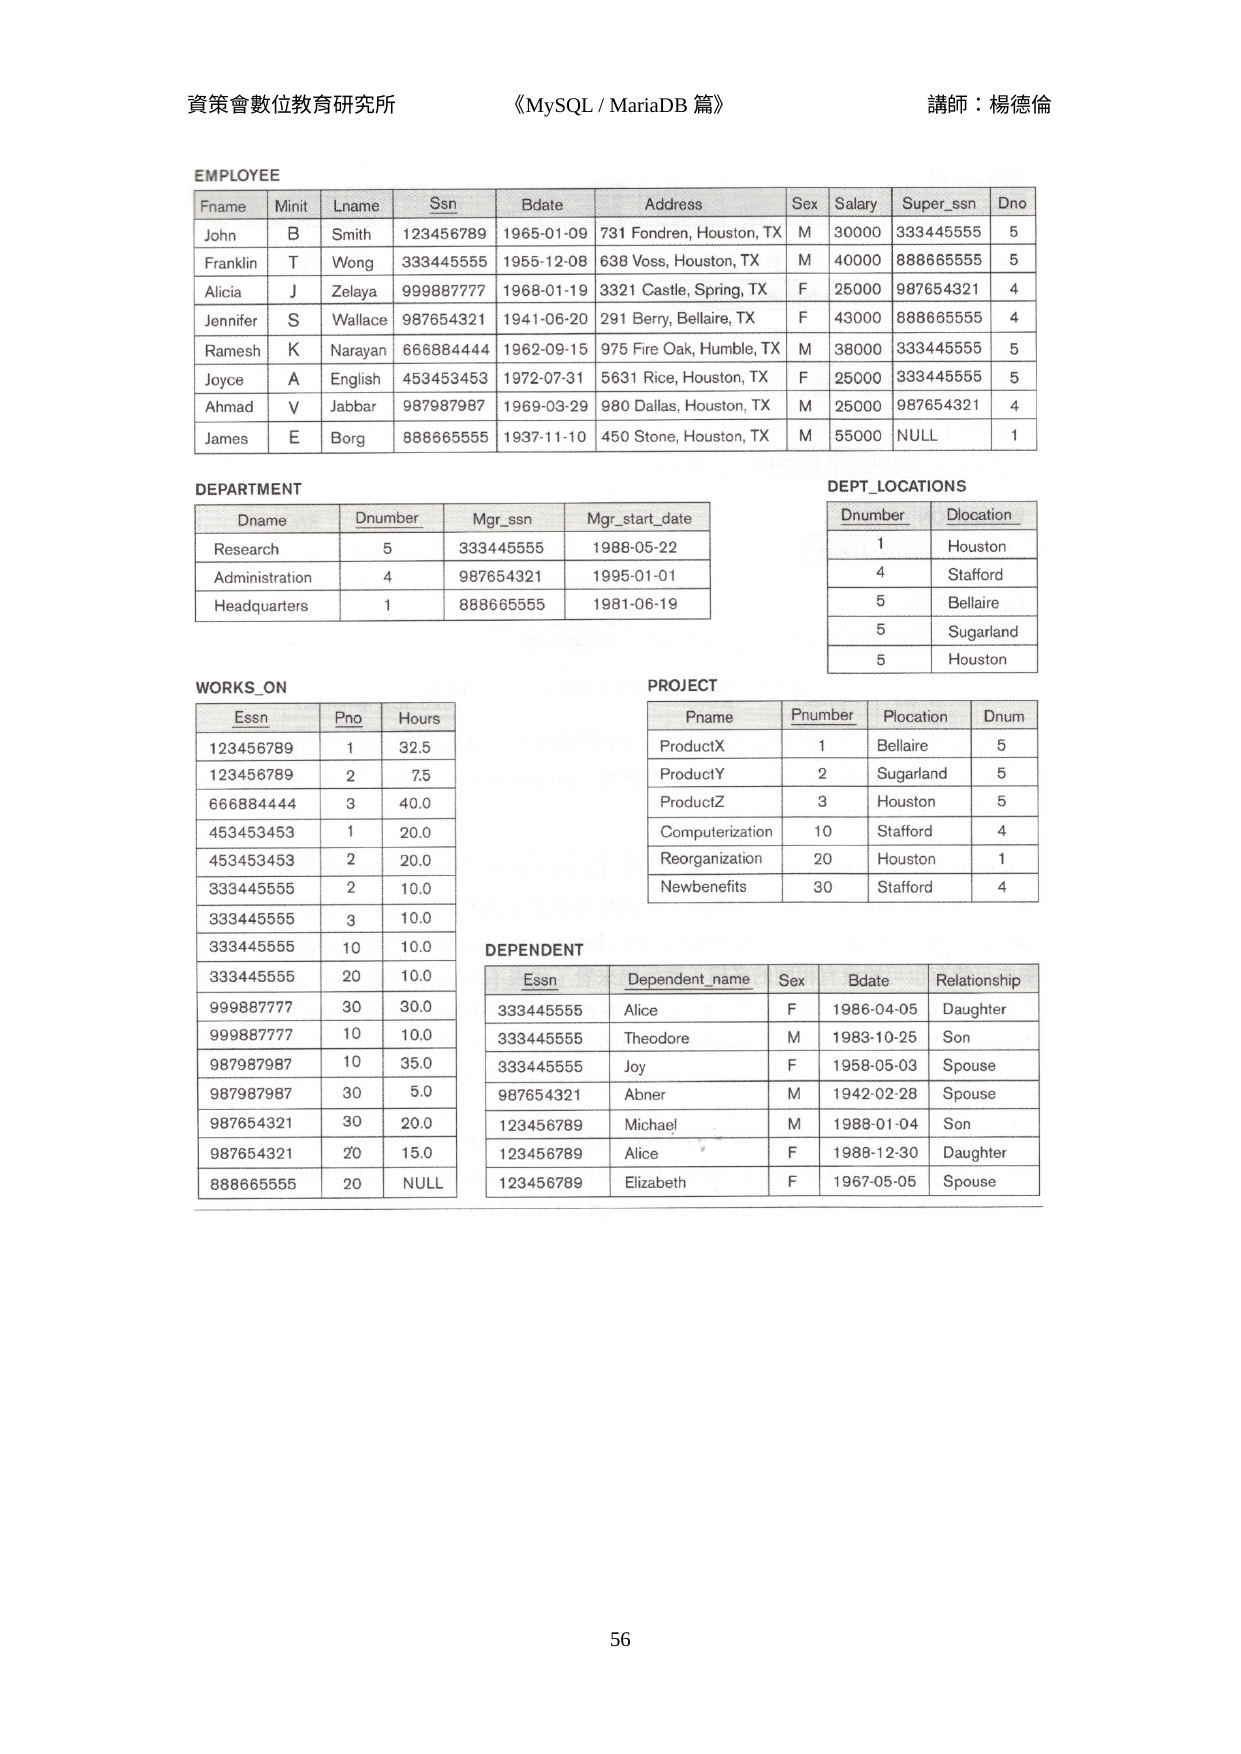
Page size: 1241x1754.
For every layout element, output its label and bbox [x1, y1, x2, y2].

picture [187, 150, 1046, 1217]
